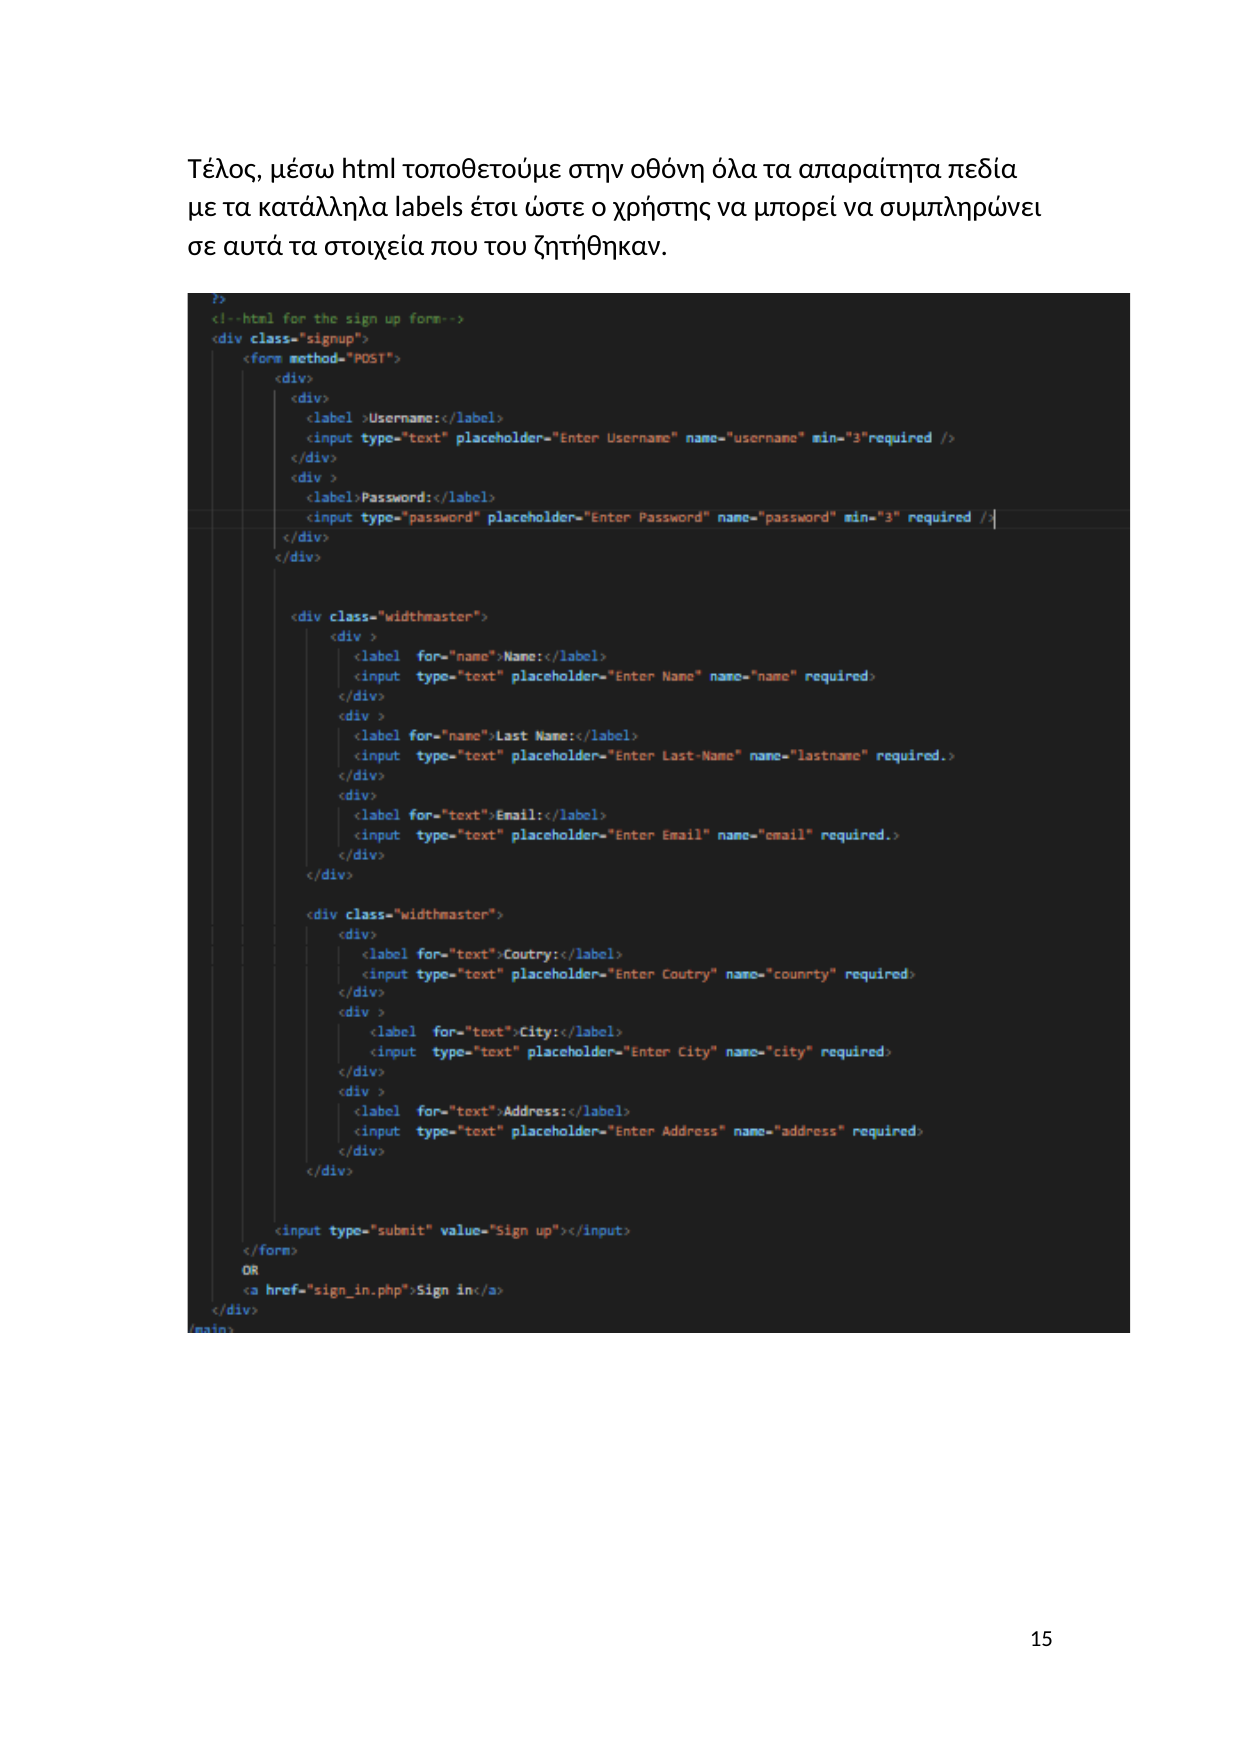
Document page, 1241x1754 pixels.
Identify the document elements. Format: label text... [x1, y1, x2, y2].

text Τέλος, μέσω html τοποθετούμε στην οθόνη όλα τα απαραίτητα πεδία με τα κατάλληλα labels έτσι ώστε ο χρήστης να μπορεί να συμπληρώνει σε αυτά τα στοιχεία που του ζητήθηκαν. [187, 150, 1053, 262]
picture [187, 293, 1130, 1333]
